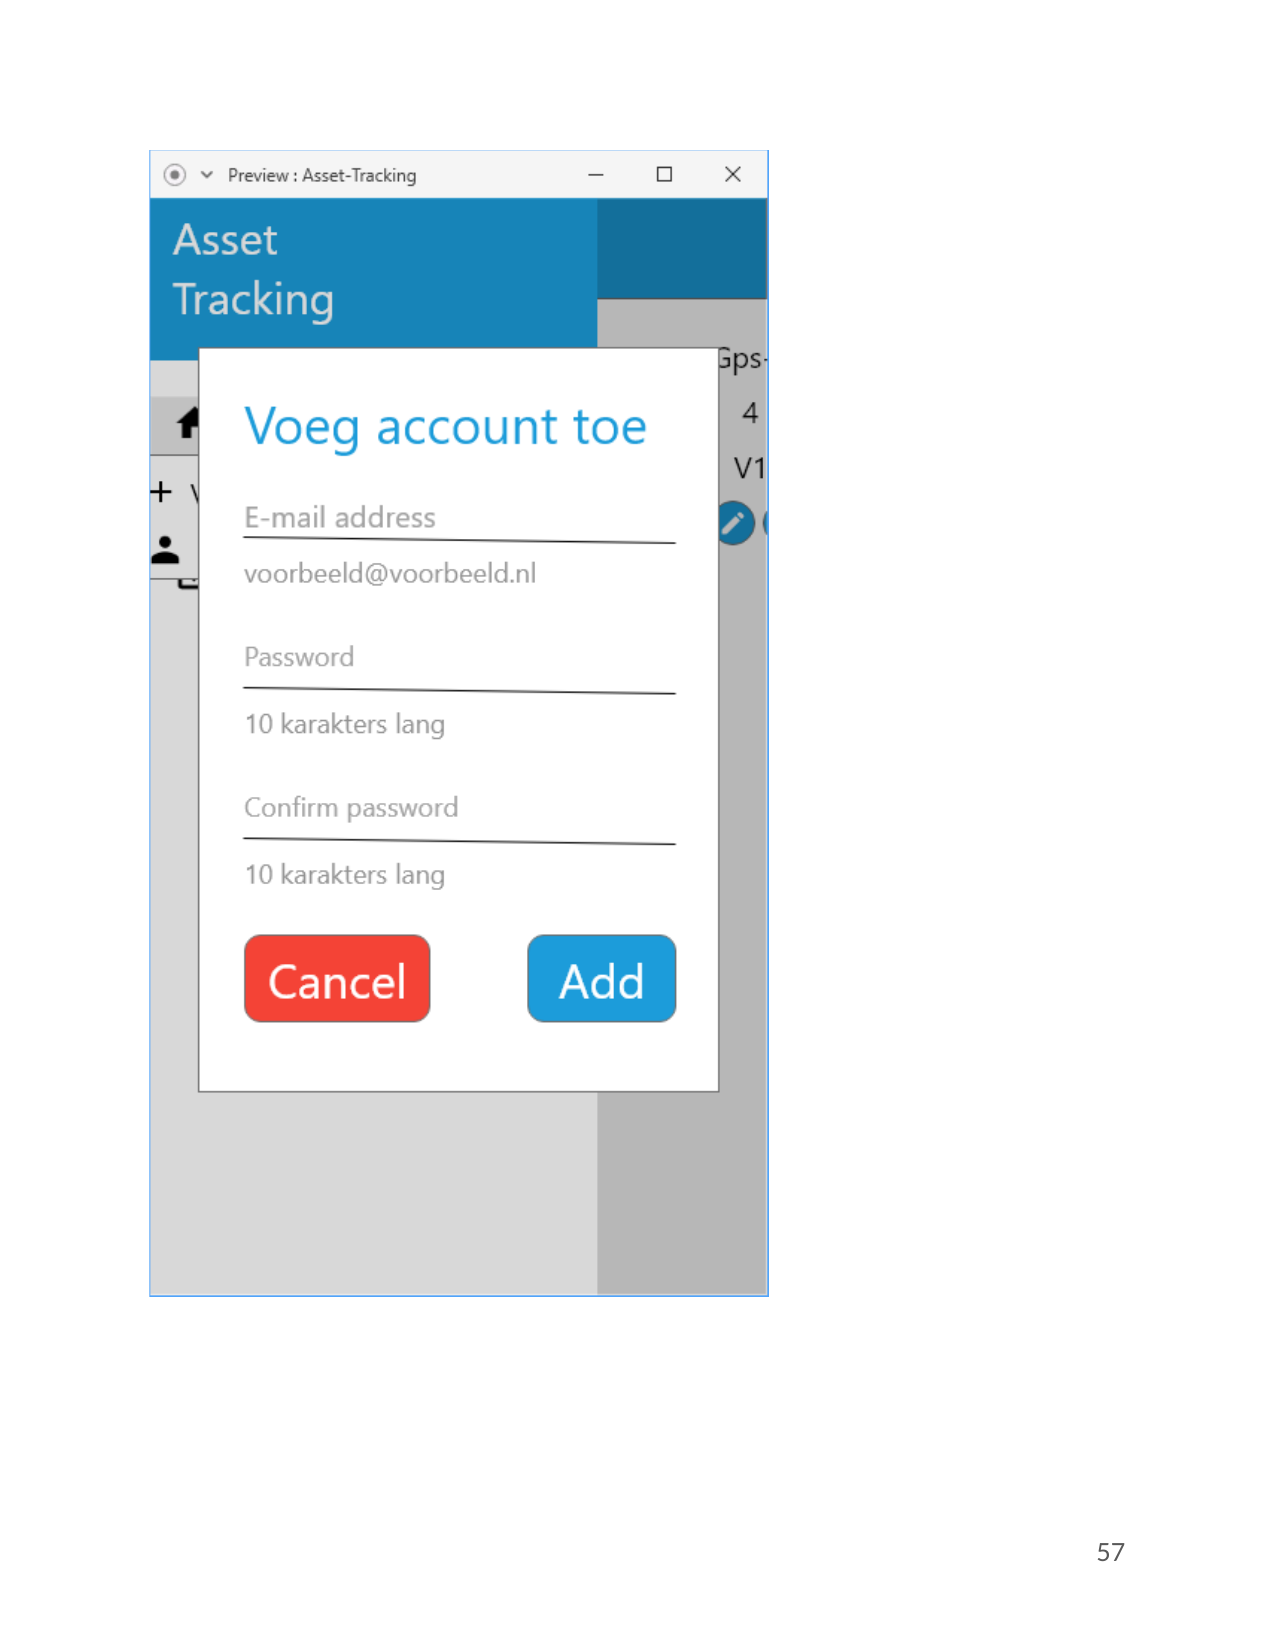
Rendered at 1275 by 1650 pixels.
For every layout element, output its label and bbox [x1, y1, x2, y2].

picture [149, 150, 769, 1297]
